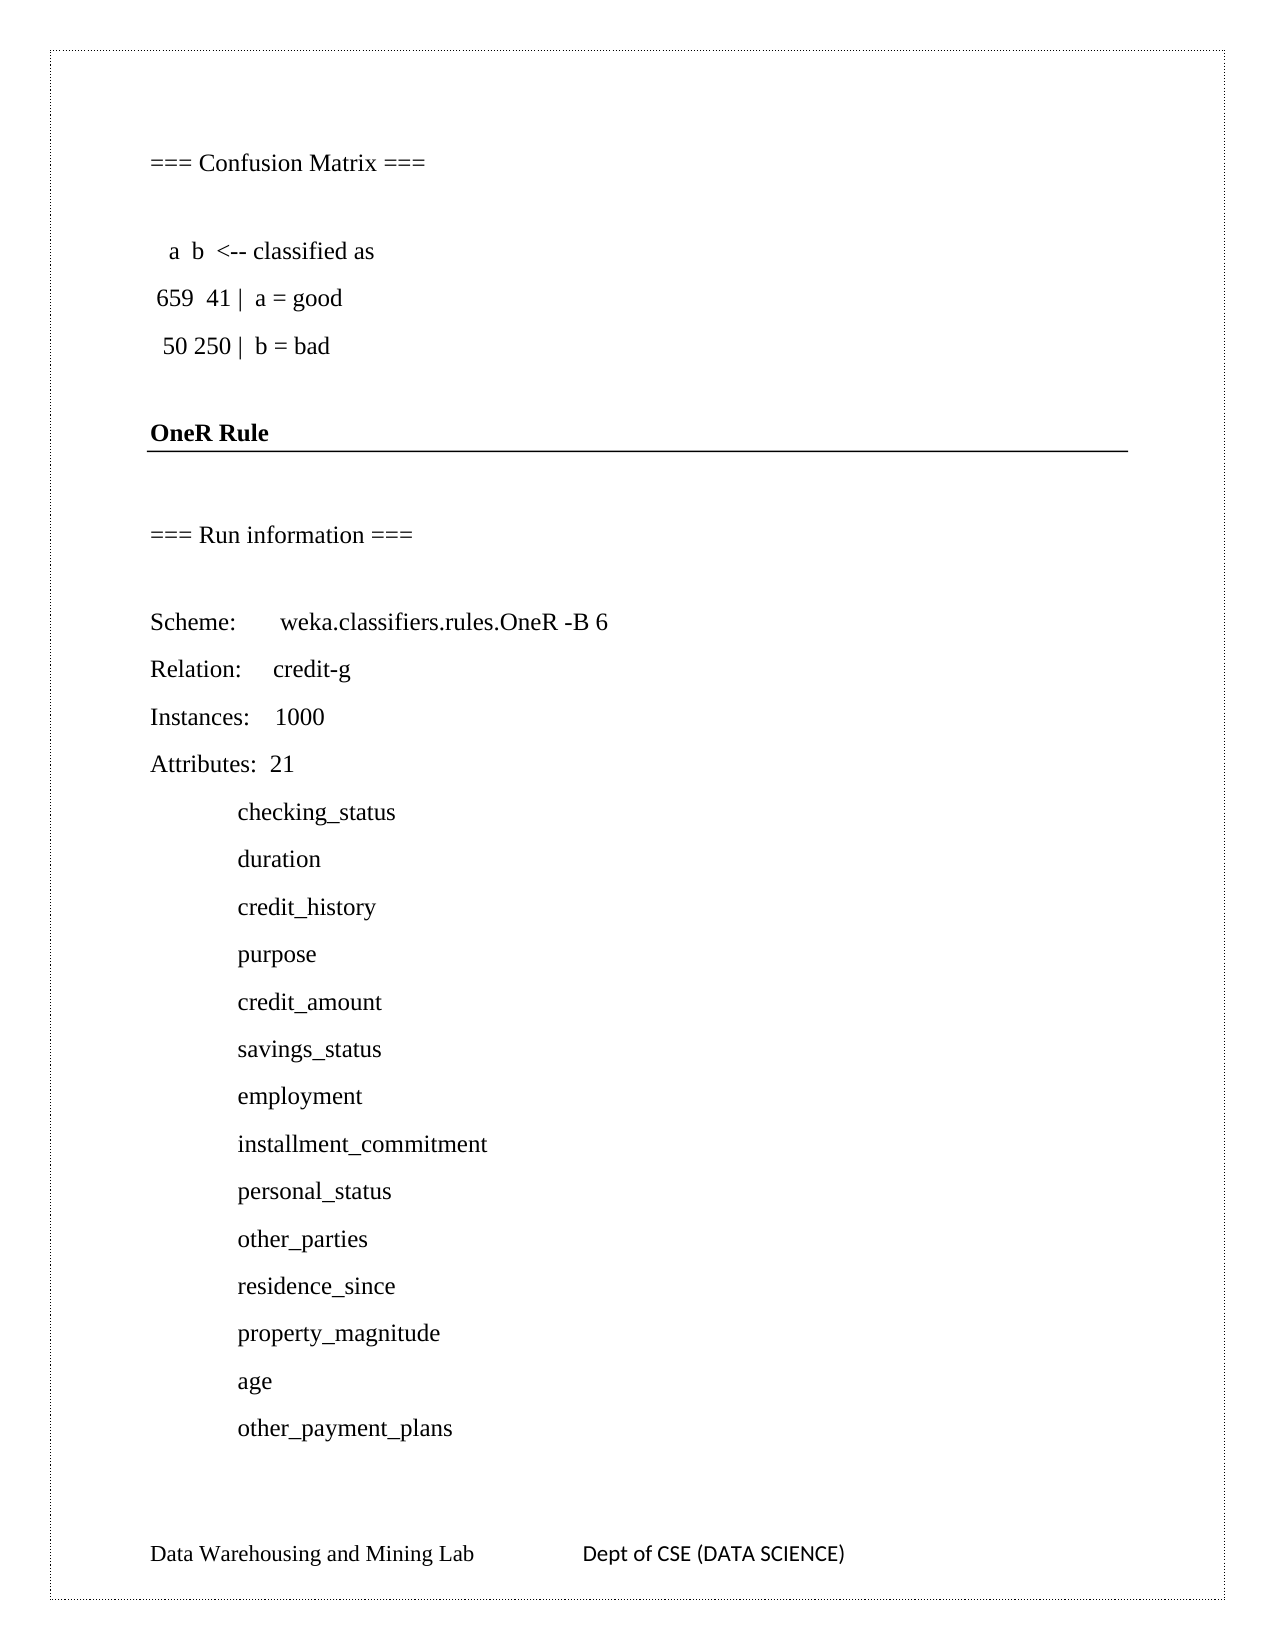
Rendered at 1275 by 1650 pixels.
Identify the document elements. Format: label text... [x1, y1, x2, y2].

subtitle OneR Rule [150, 418, 1177, 446]
text installment_commitment personal_status other_parties residence_since property_magnitude [237, 1129, 489, 1347]
text Scheme: weka.classifiers.rules.OneR -B 6 Relation: credit-g [150, 607, 608, 683]
text === Confusion Matrix === [150, 148, 1177, 177]
text 50 250 | b = bad [162, 331, 1177, 360]
text age other_payment_plans [237, 1366, 455, 1442]
text a b <-- classified as 659 41 | a = good [156, 236, 409, 312]
text checking_status duration credit_history purpose credit_amount savings_status employment [237, 797, 398, 1110]
text Instances: 1000 [150, 702, 1177, 731]
text Attributes: 21 [150, 749, 1177, 778]
text === Run information === [150, 520, 1177, 549]
